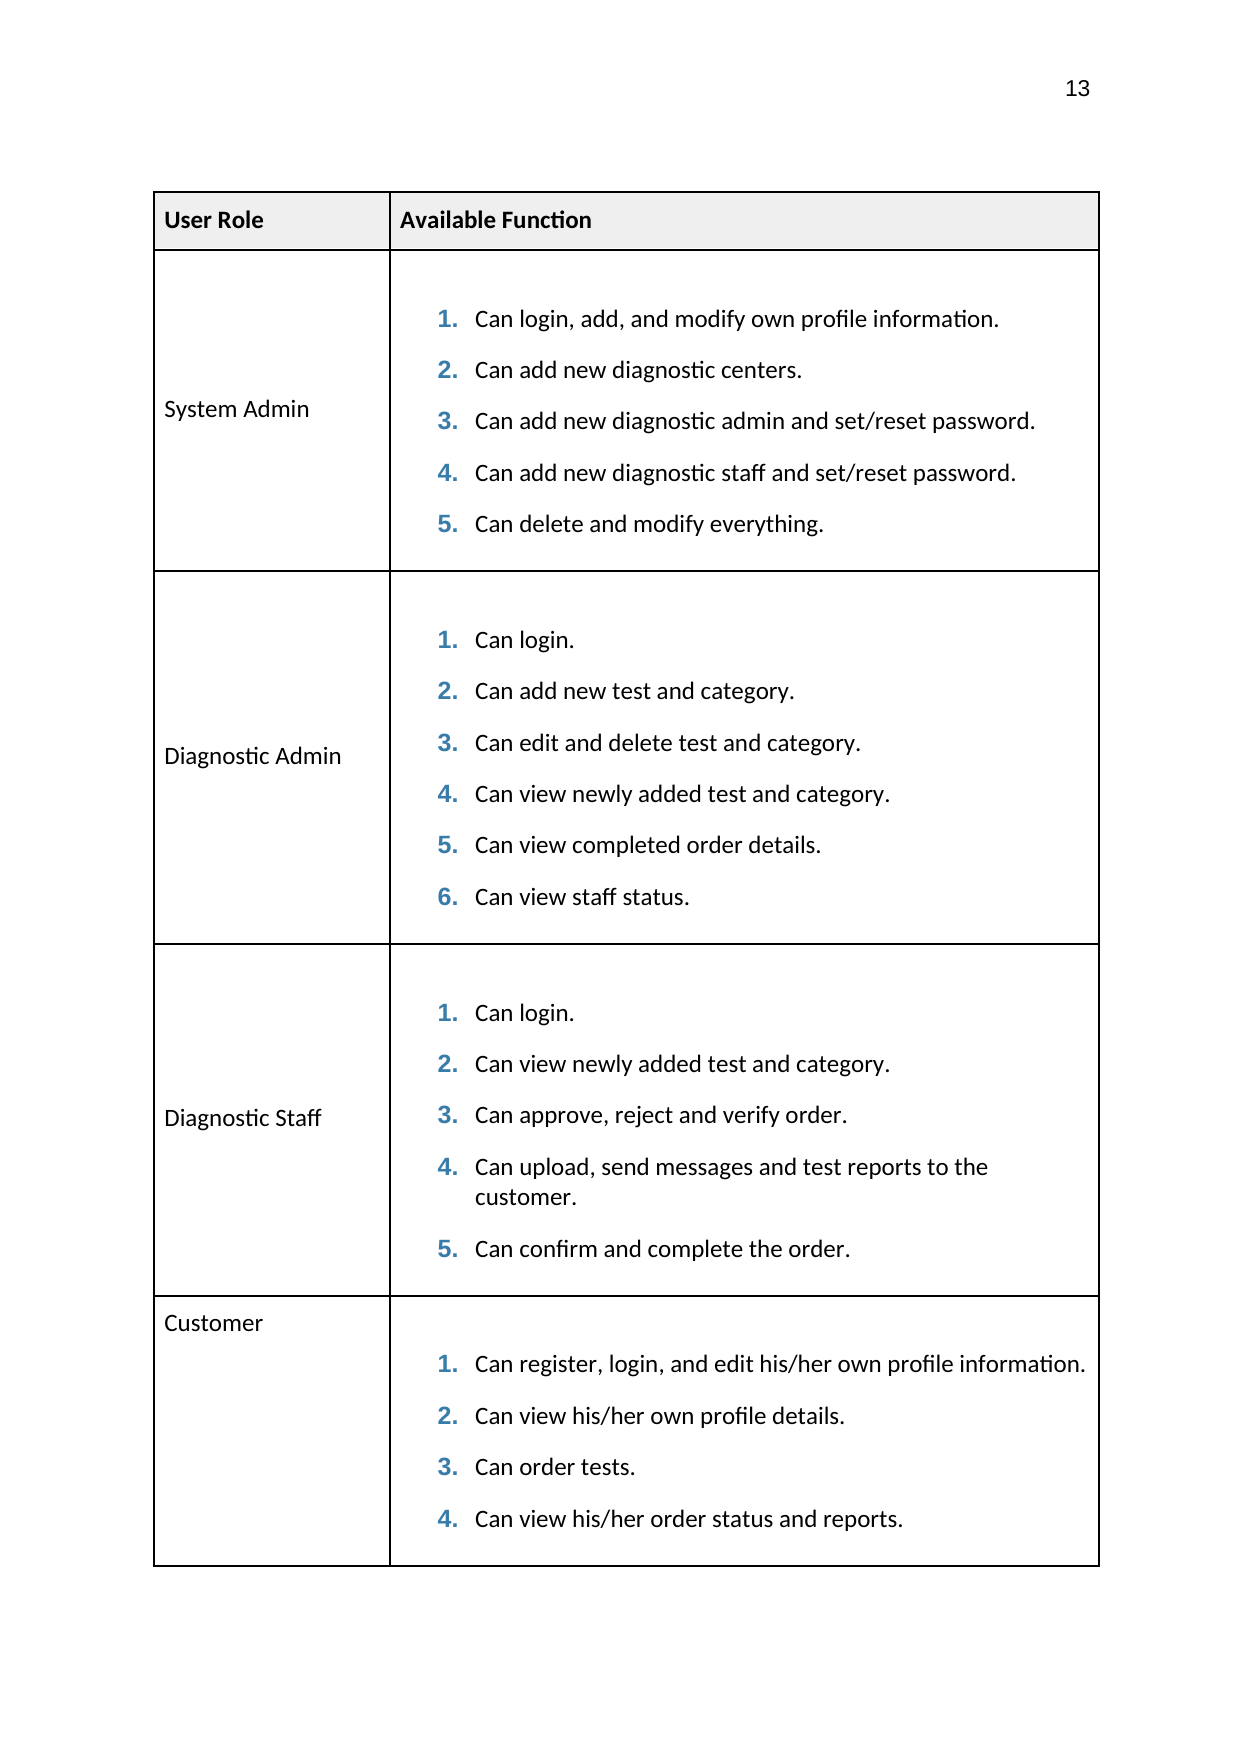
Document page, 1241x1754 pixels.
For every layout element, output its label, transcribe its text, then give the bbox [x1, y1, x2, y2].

table_cell Diagnostic Staff [155, 945, 389, 1294]
table_cell Diagnostic Admin [155, 572, 389, 943]
table_header Available Function [391, 193, 1098, 248]
table_cell Can login. Can view newly added test and category. Can approve, reject and verify order. Can upload, send messages and test reports to the customer. Can confirm and complete the order. [391, 945, 1098, 1294]
table_cell Customer [155, 1297, 389, 1564]
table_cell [391, 1297, 1098, 1564]
table_cell Can login, add, and modify own profile information. Can add new diagnostic centers. Can add new diagnostic admin and set/reset password. Can add new diagnostic staff and set/reset password. Can delete and modify everything. [391, 251, 1098, 570]
table_cell System Admin [155, 251, 389, 570]
table_cell Can login. Can add new test and category. Can edit and delete test and category. Can view newly added test and category. Can view completed order details. Can view staff status. [391, 572, 1098, 943]
table_header User Role [155, 193, 389, 248]
